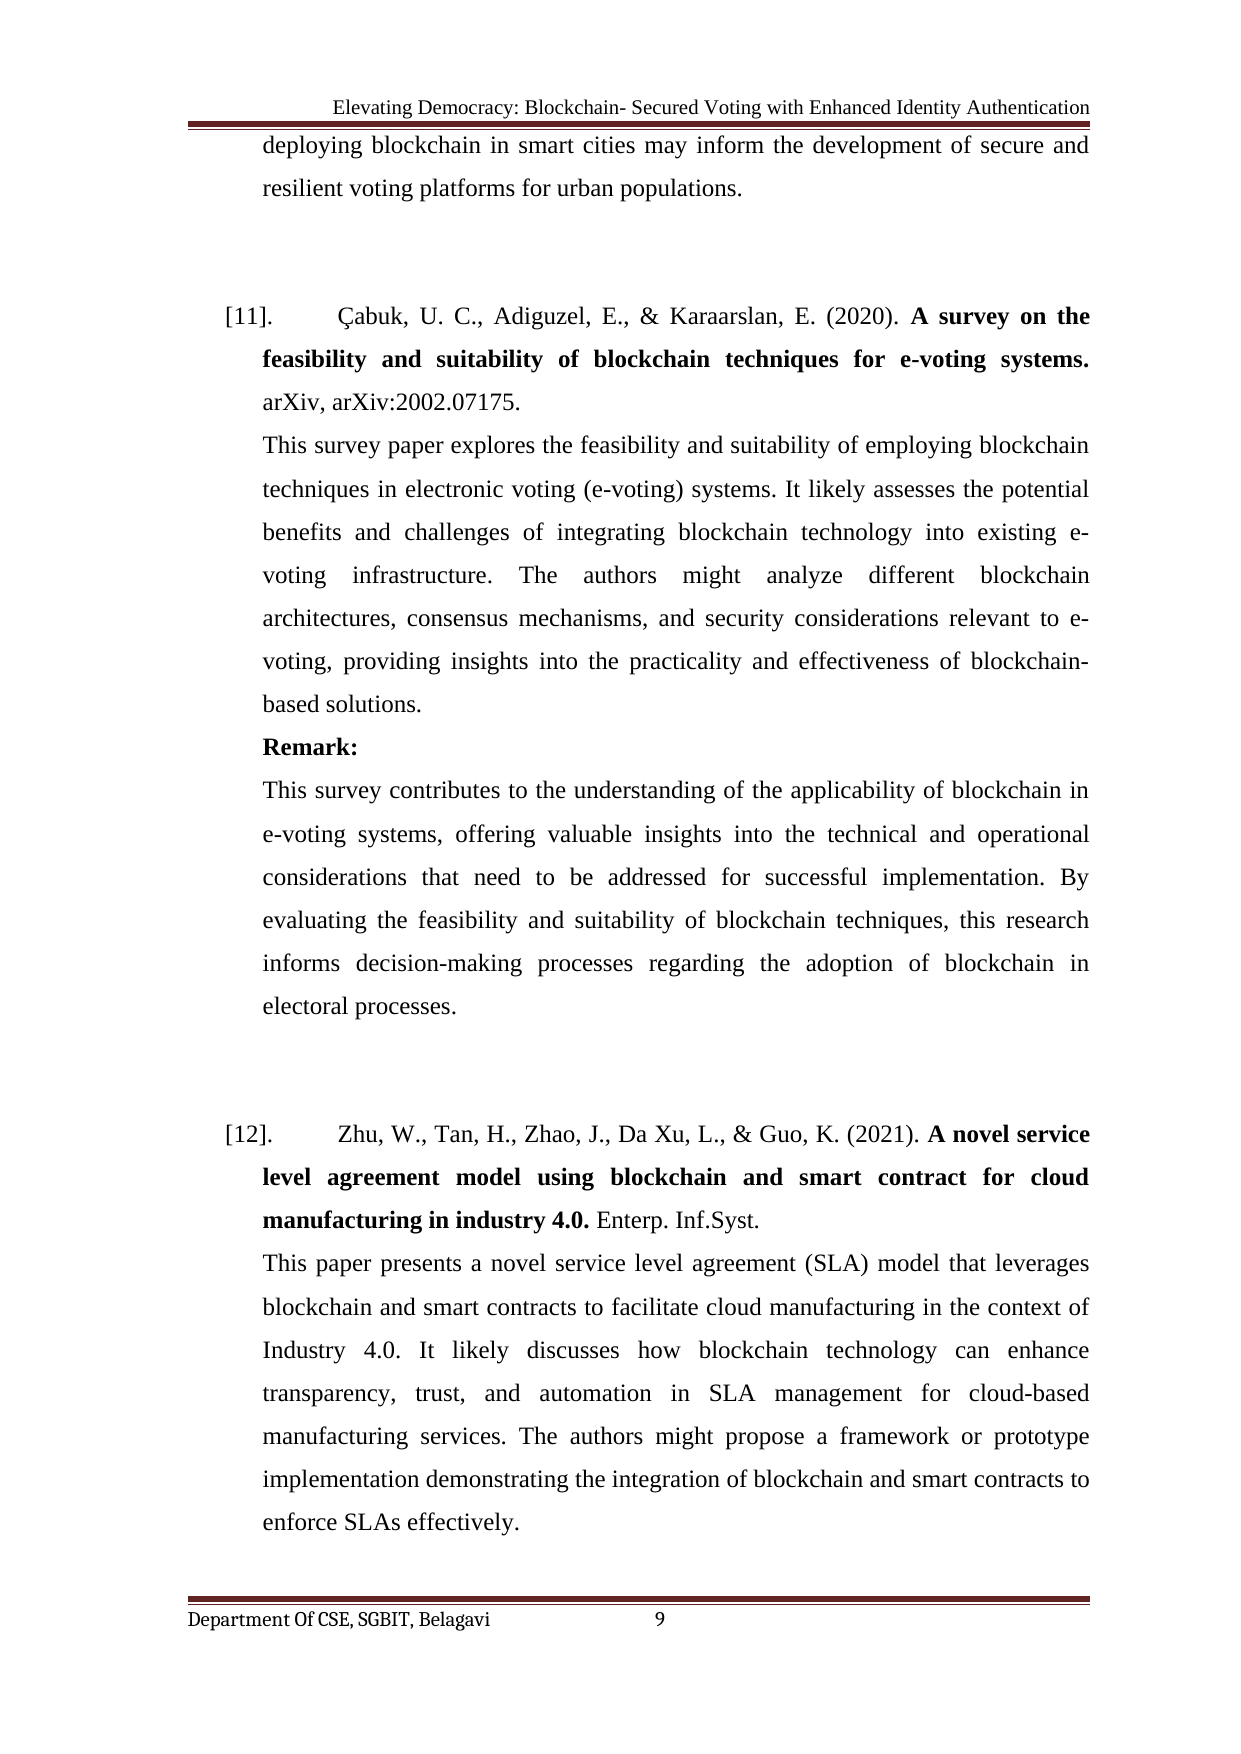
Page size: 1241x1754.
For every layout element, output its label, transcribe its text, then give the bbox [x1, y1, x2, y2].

list This survey contributes to the understanding of the applicability of blockchain in e-voting systems, offering valuable insights into the technical and operational considerations that need to be addressed for successful implementation. By evaluating the feasibility and suitability of blockchain techniques, this research informs decision-making processes regarding the adoption of blockchain in electoral processes. [262, 776, 1090, 1020]
list Çabuk, U. C., Adiguzel, E., & Karaarslan, E. (2020). A survey on the feasibility and suitability of blockchain techniques for e-voting systems. arXiv, arXiv:2002.07175. [225, 301, 1090, 416]
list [262, 130, 1090, 202]
list Remark: [262, 732, 1090, 761]
list This paper presents a novel service level agreement (SLA) model that leverages blockchain and smart contracts to facilitate cloud manufacturing in the context of Industry 4.0. It likely discusses how blockchain technology can enhance transparency, trust, and automation in SLA management for cloud-based manufacturing services. The authors might propose a framework or prototype implementation demonstrating the integration of blockchain and smart contracts to enforce SLAs effectively. [262, 1248, 1090, 1536]
list Zhu, W., Tan, H., Zhao, J., Da Xu, L., & Guo, K. (2021). A novel service level agreement model using blockchain and smart contract for cloud manufacturing in industry 4.0. Enterp. Inf.Syst. [225, 1119, 1090, 1234]
list This survey paper explores the feasibility and suitability of employing blockchain techniques in electronic voting (e-voting) systems. It likely assesses the potential benefits and challenges of integrating blockchain technology into existing e-voting infrastructure. The authors might analyze different blockchain architectures, consensus mechanisms, and security considerations relevant to e-voting, providing insights into the practicality and effectiveness of blockchain-based solutions. [262, 431, 1090, 718]
